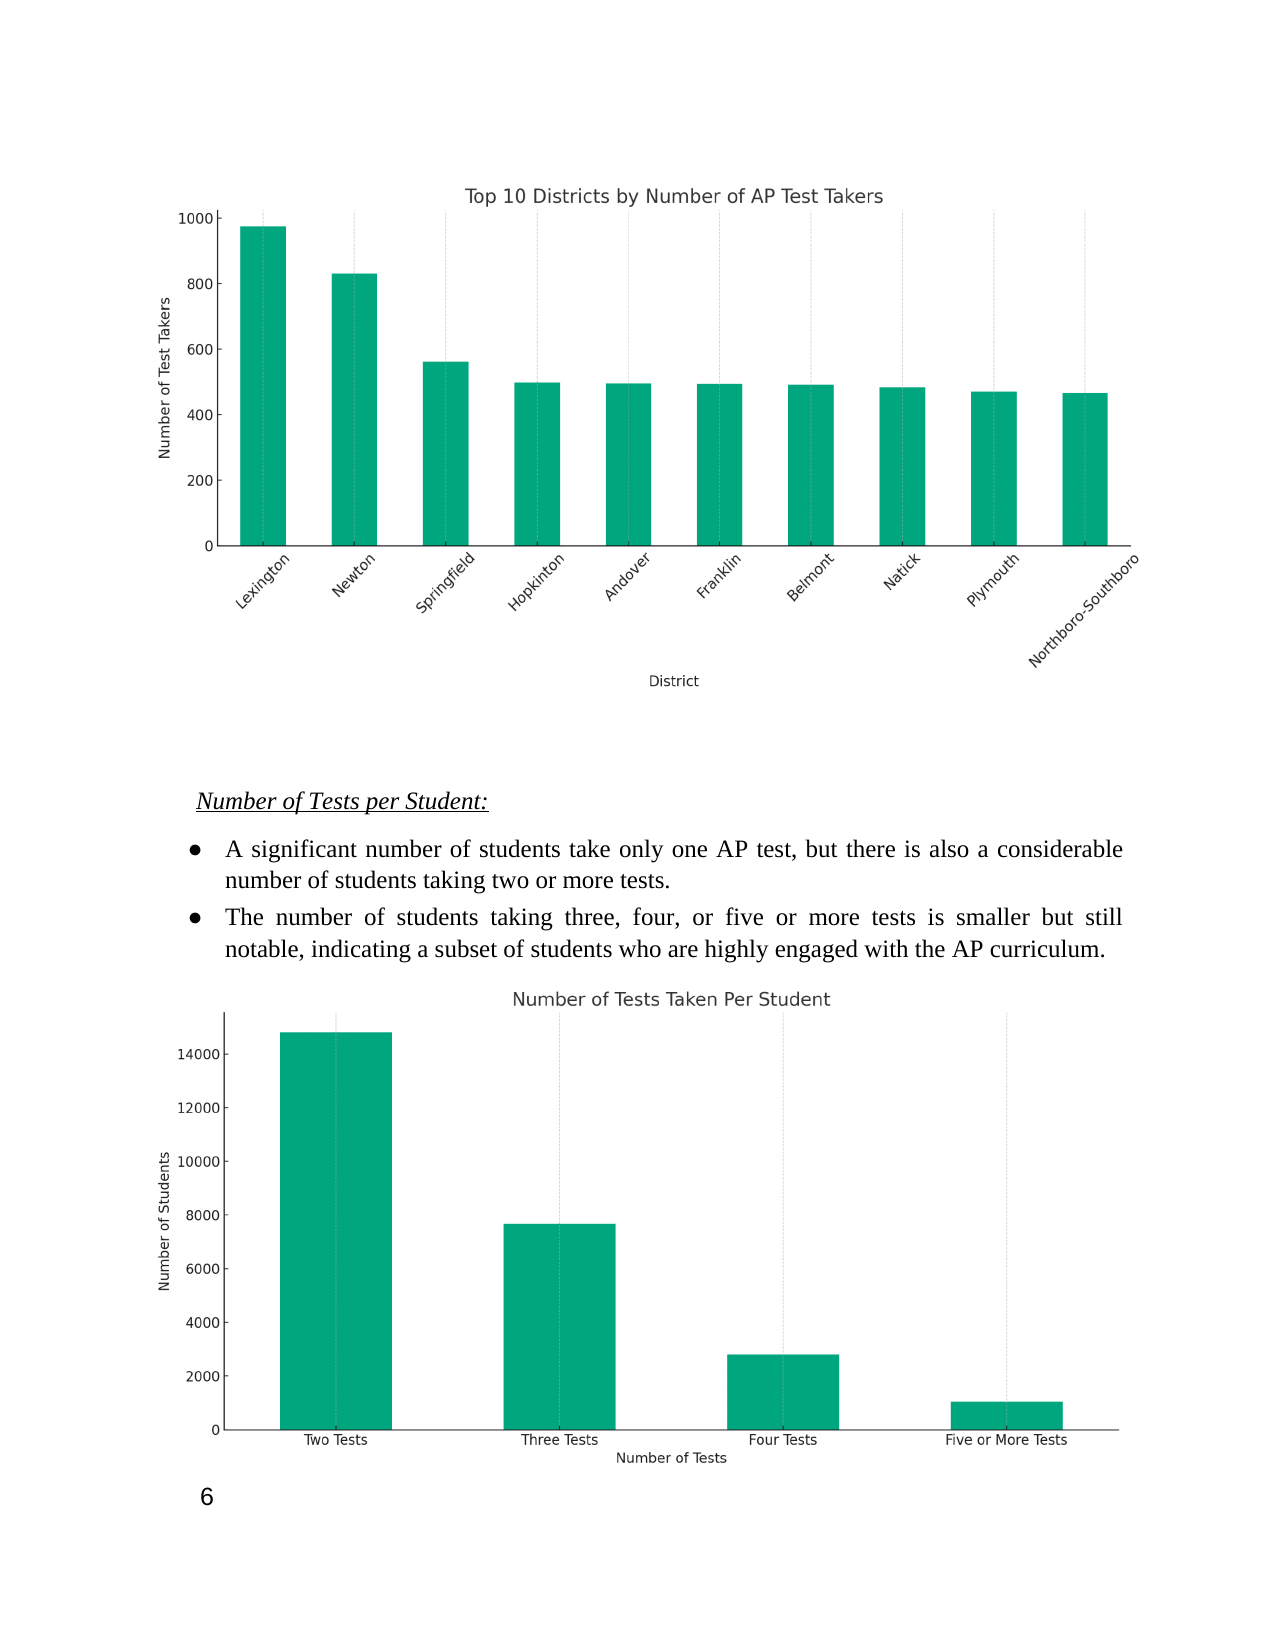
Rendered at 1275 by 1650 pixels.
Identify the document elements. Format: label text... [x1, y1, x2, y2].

picture [150, 983, 1125, 1474]
text The number of students taking three, four, or five or more tests is smaller but still notable, indicating a subset of students who are highly engaged with the AP curriculum. [187, 902, 1125, 962]
subtitle Number of Tests per Student: [196, 786, 1125, 815]
text A significant number of students take only one AP test, but there is also a considerable number of students taking two or more tests. [187, 834, 1125, 894]
picture [150, 179, 1150, 696]
